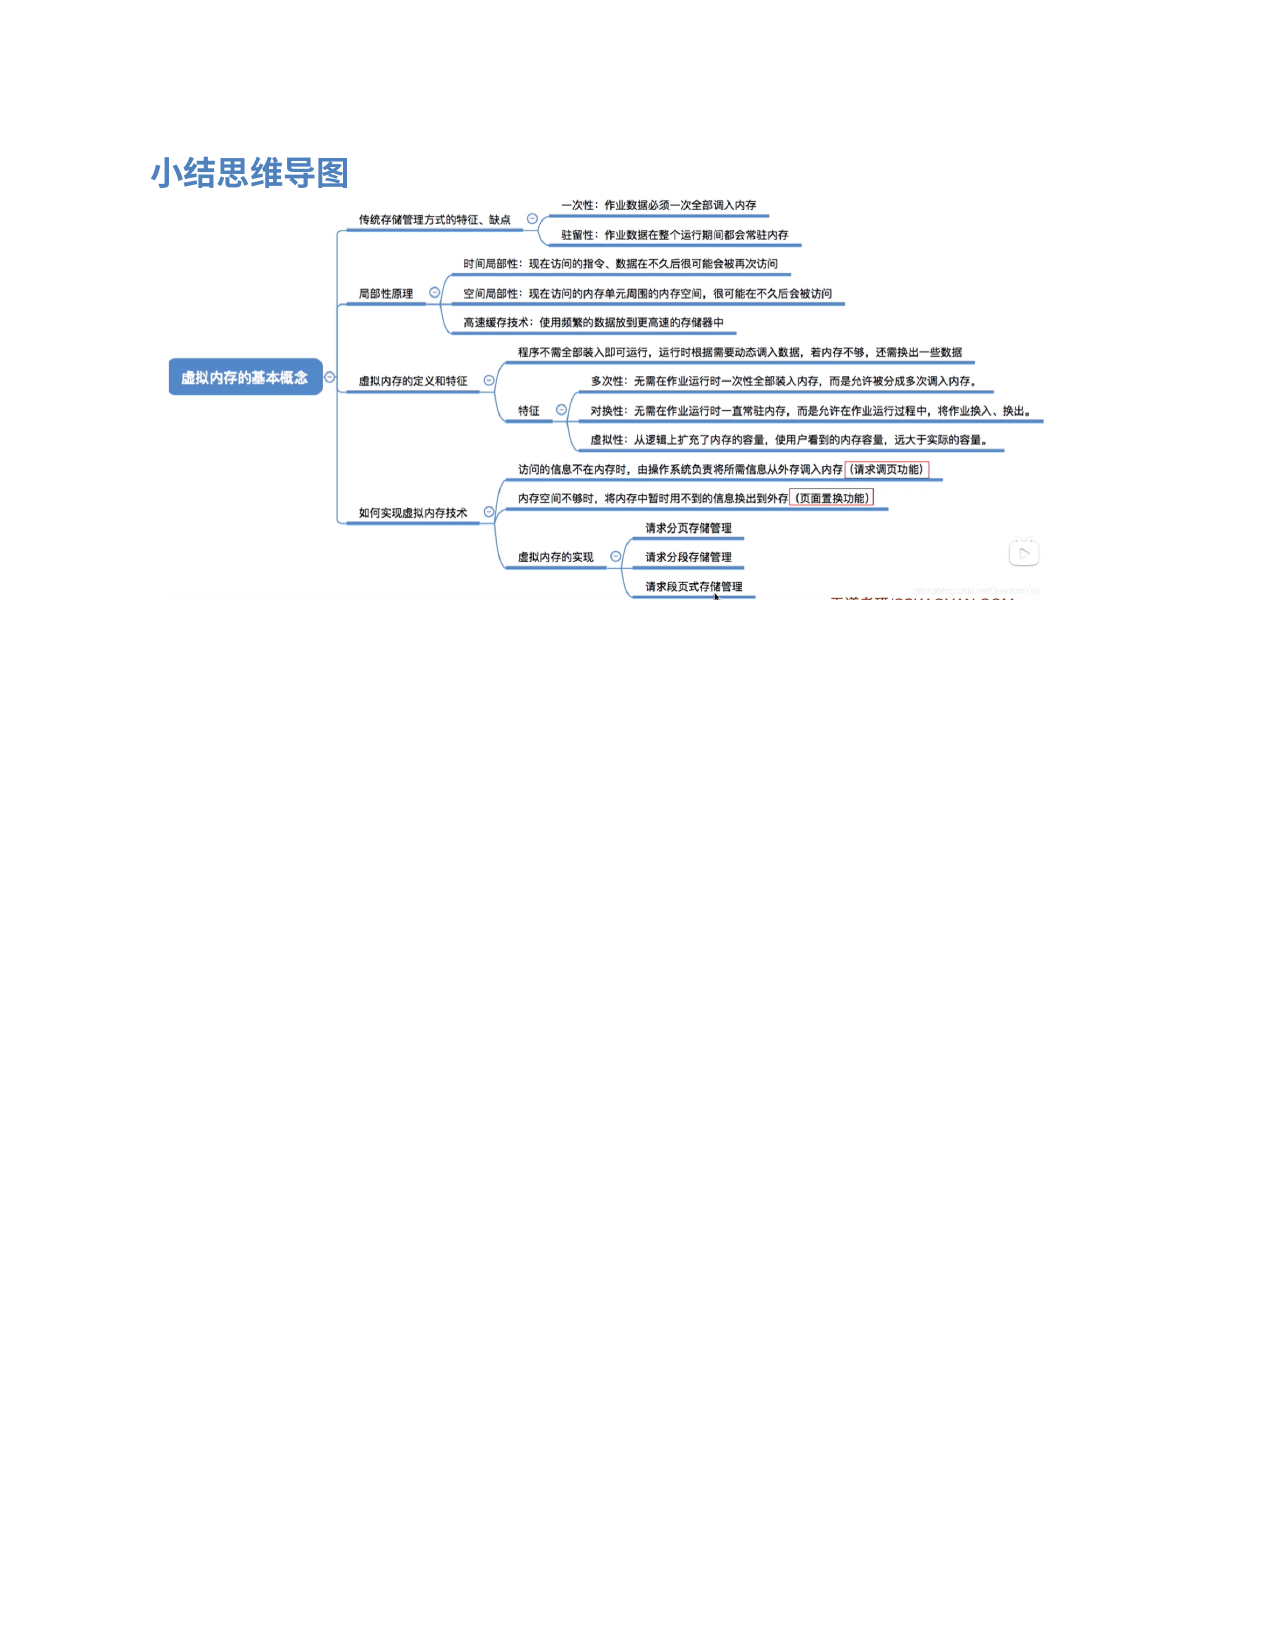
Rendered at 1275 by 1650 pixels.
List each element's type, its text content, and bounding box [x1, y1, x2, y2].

picture [168, 195, 1044, 600]
subtitle 小结思维导图 [150, 150, 1125, 195]
